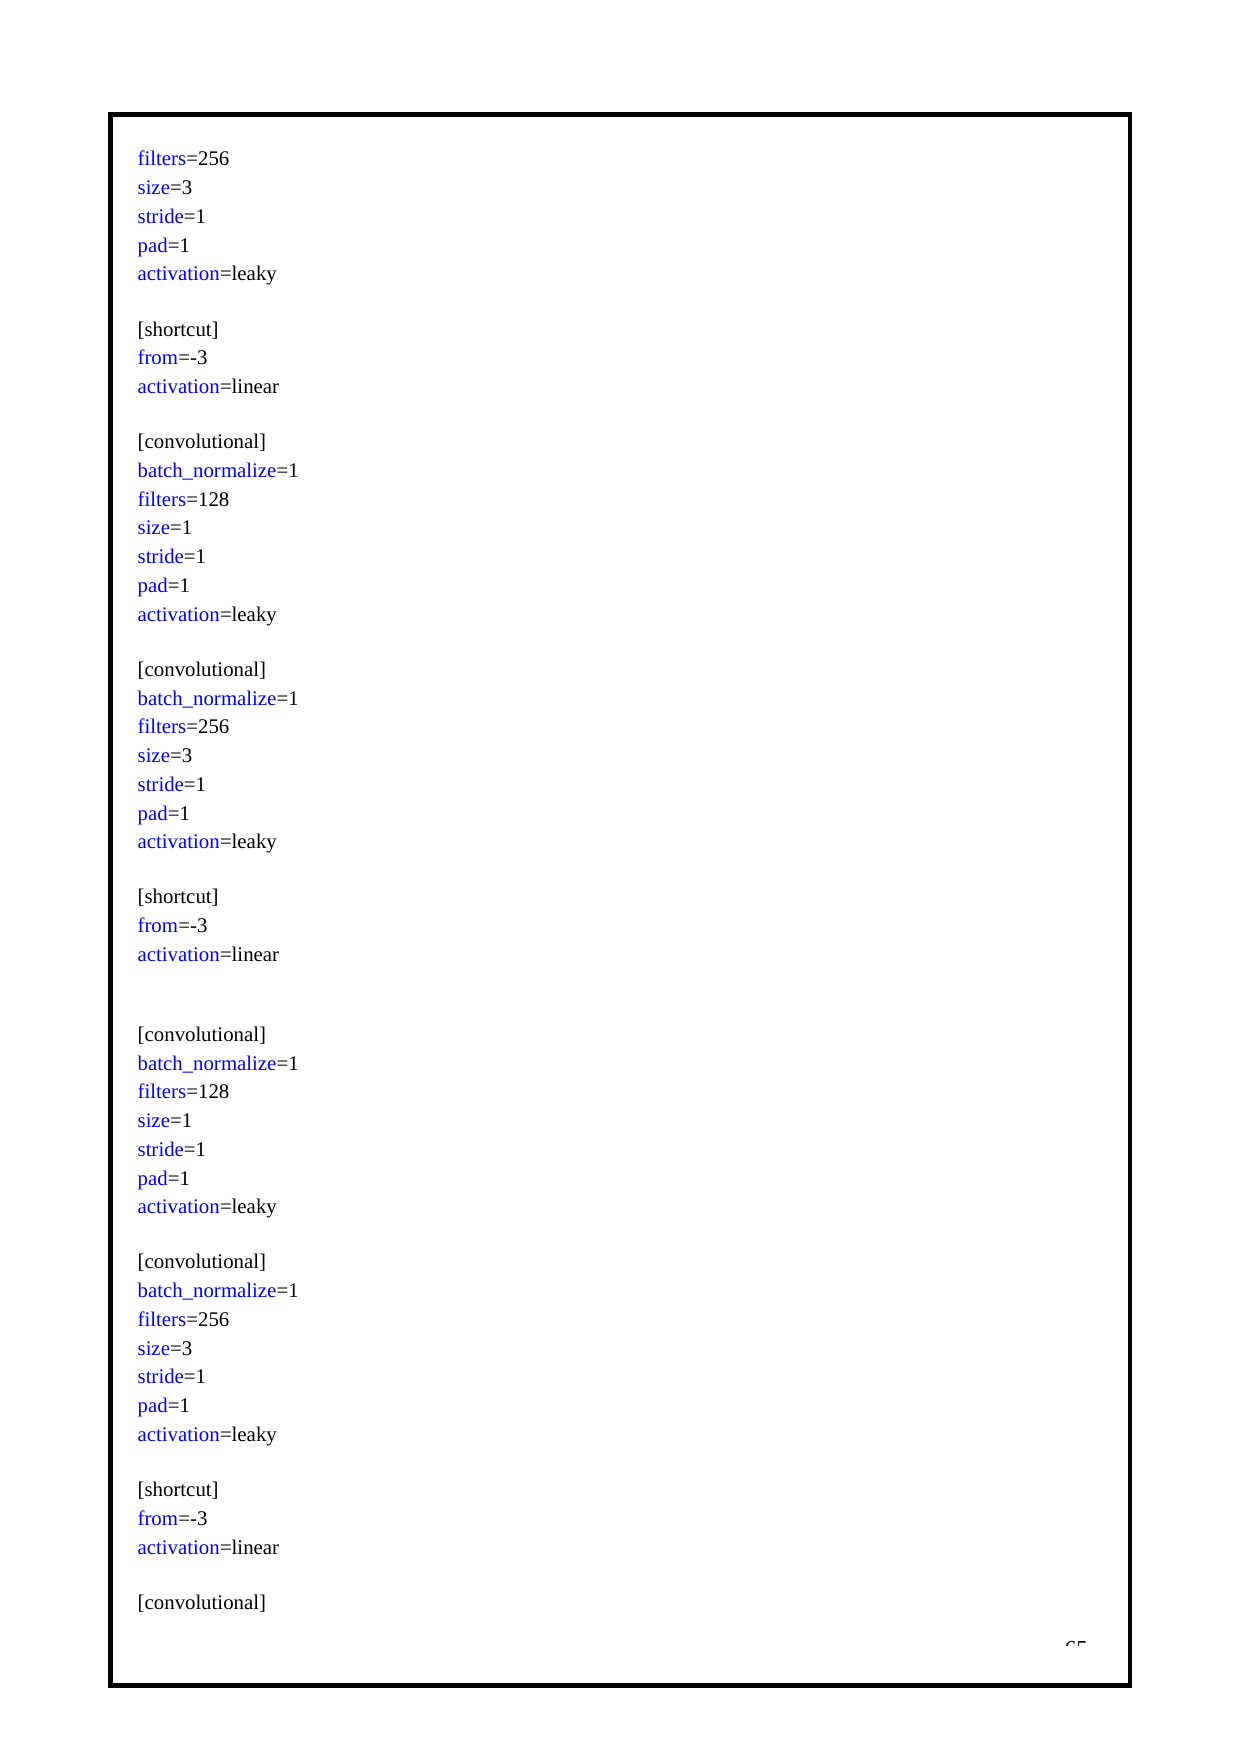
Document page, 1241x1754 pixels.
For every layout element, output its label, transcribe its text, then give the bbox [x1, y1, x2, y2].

text pad=1 [137, 568, 1103, 597]
text pad=1 [137, 228, 1103, 257]
text activation=linear [137, 1530, 1103, 1559]
text filters=128 [137, 1075, 1103, 1103]
text stride=1 [137, 1360, 1103, 1388]
text [shortcut] [137, 312, 1103, 341]
text [convolutional] [137, 652, 1103, 681]
text activation=leaky [137, 597, 1103, 626]
text pad=1 [137, 1161, 1103, 1190]
text pad=1 [137, 796, 1103, 824]
text from=-3 [137, 908, 1103, 937]
text [convolutional] [137, 424, 1103, 453]
text filters=256 [137, 142, 1103, 170]
text size=3 [137, 170, 1103, 199]
text batch_normalize=1 [137, 453, 1103, 482]
text activation=linear [137, 369, 1103, 398]
text batch_normalize=1 [137, 681, 1103, 709]
text activation=leaky [137, 824, 1103, 853]
text activation=leaky [137, 1190, 1103, 1218]
text size=3 [137, 738, 1103, 767]
text activation=linear [137, 937, 1103, 966]
text batch_normalize=1 [137, 1046, 1103, 1075]
text [convolutional] [137, 1585, 1103, 1614]
text activation=leaky [137, 257, 1103, 285]
text pad=1 [137, 1388, 1103, 1417]
text [convolutional] [137, 1245, 1103, 1273]
text batch_normalize=1 [137, 1273, 1103, 1302]
text [convolutional] [137, 1017, 1103, 1046]
text stride=1 [137, 767, 1103, 796]
text size=1 [137, 511, 1103, 539]
text filters=256 [137, 709, 1103, 738]
text size=3 [137, 1331, 1103, 1360]
text filters=256 [137, 1302, 1103, 1331]
text filters=128 [137, 482, 1103, 511]
text from=-3 [137, 341, 1103, 369]
text from=-3 [137, 1501, 1103, 1530]
text stride=1 [137, 1132, 1103, 1161]
text activation=leaky [137, 1417, 1103, 1446]
text stride=1 [137, 539, 1103, 568]
text size=1 [137, 1103, 1103, 1132]
text [shortcut] [137, 879, 1103, 908]
text stride=1 [137, 199, 1103, 228]
text [shortcut] [137, 1472, 1103, 1501]
